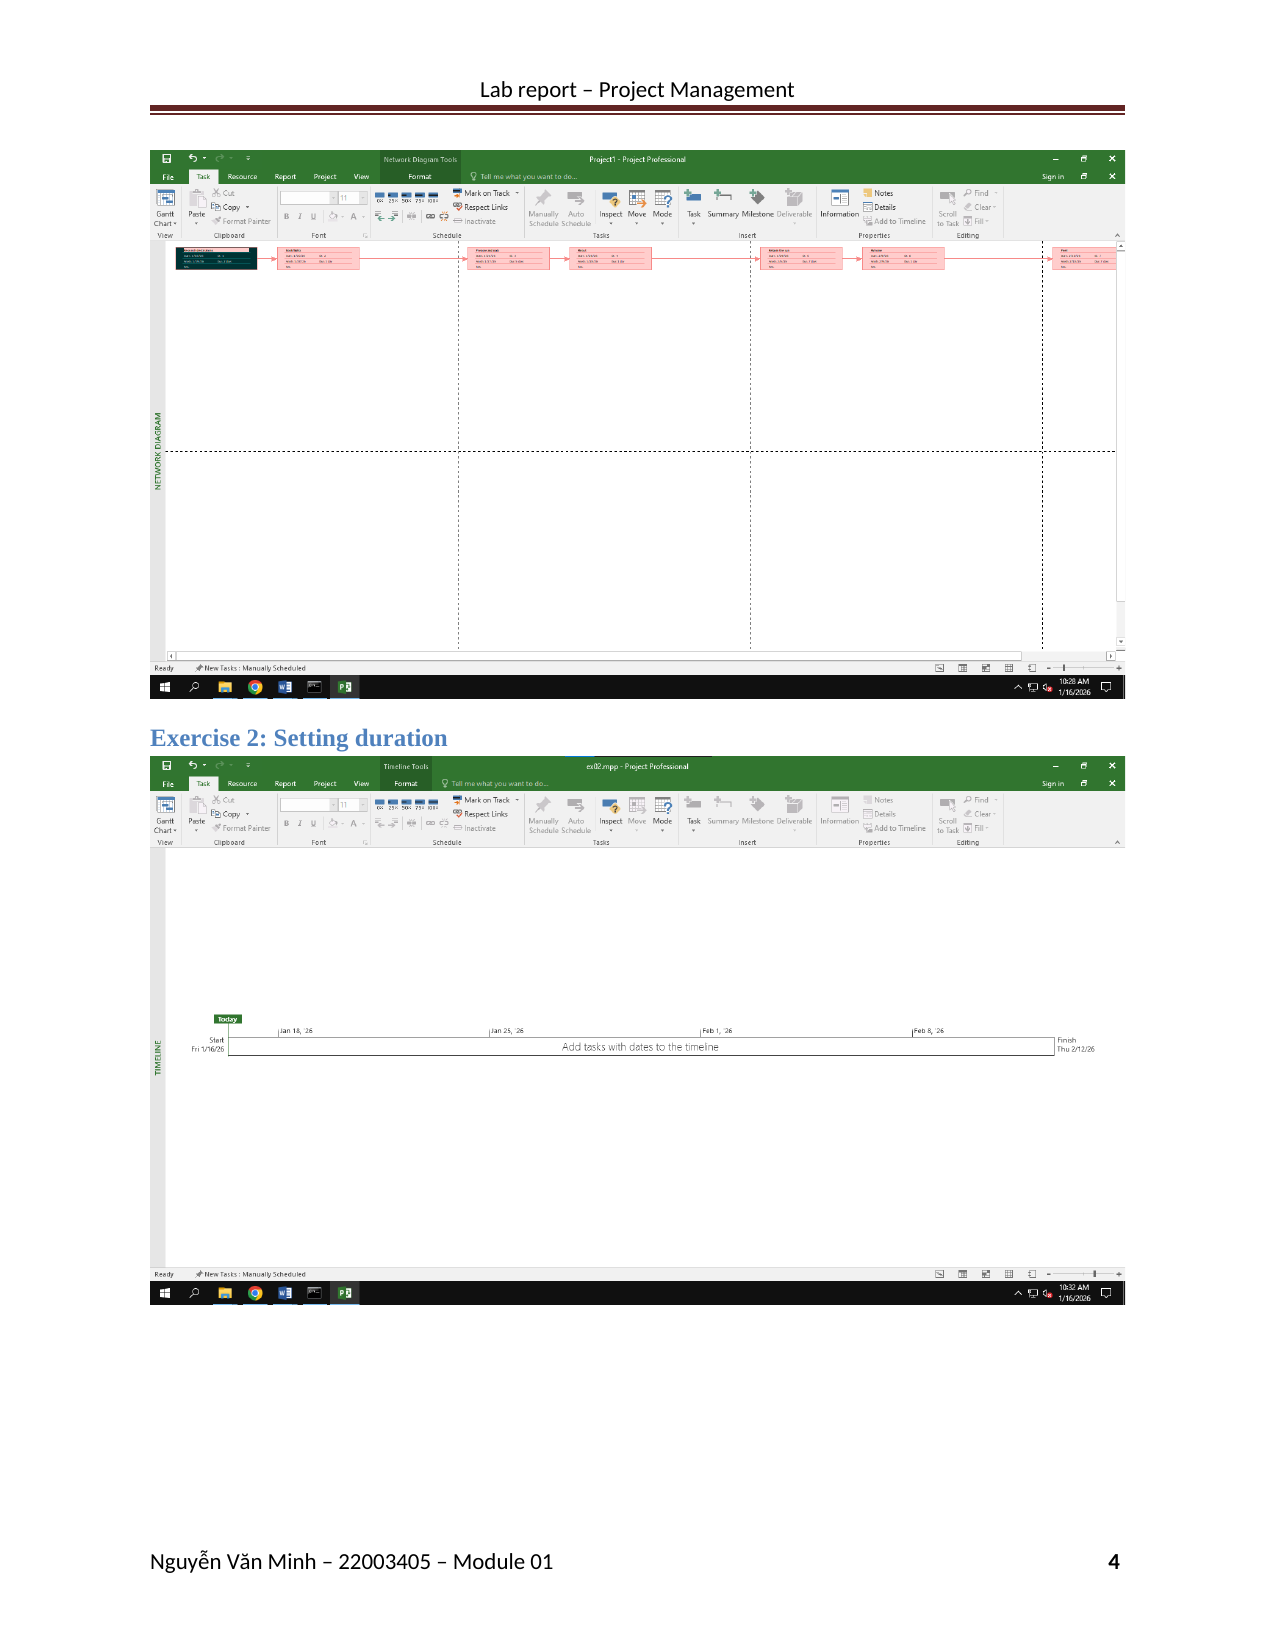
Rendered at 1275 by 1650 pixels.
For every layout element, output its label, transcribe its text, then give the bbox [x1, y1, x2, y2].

picture [150, 150, 1125, 699]
picture [150, 756, 1125, 1305]
subtitle Exercise 2: Setting duration [150, 723, 1125, 752]
